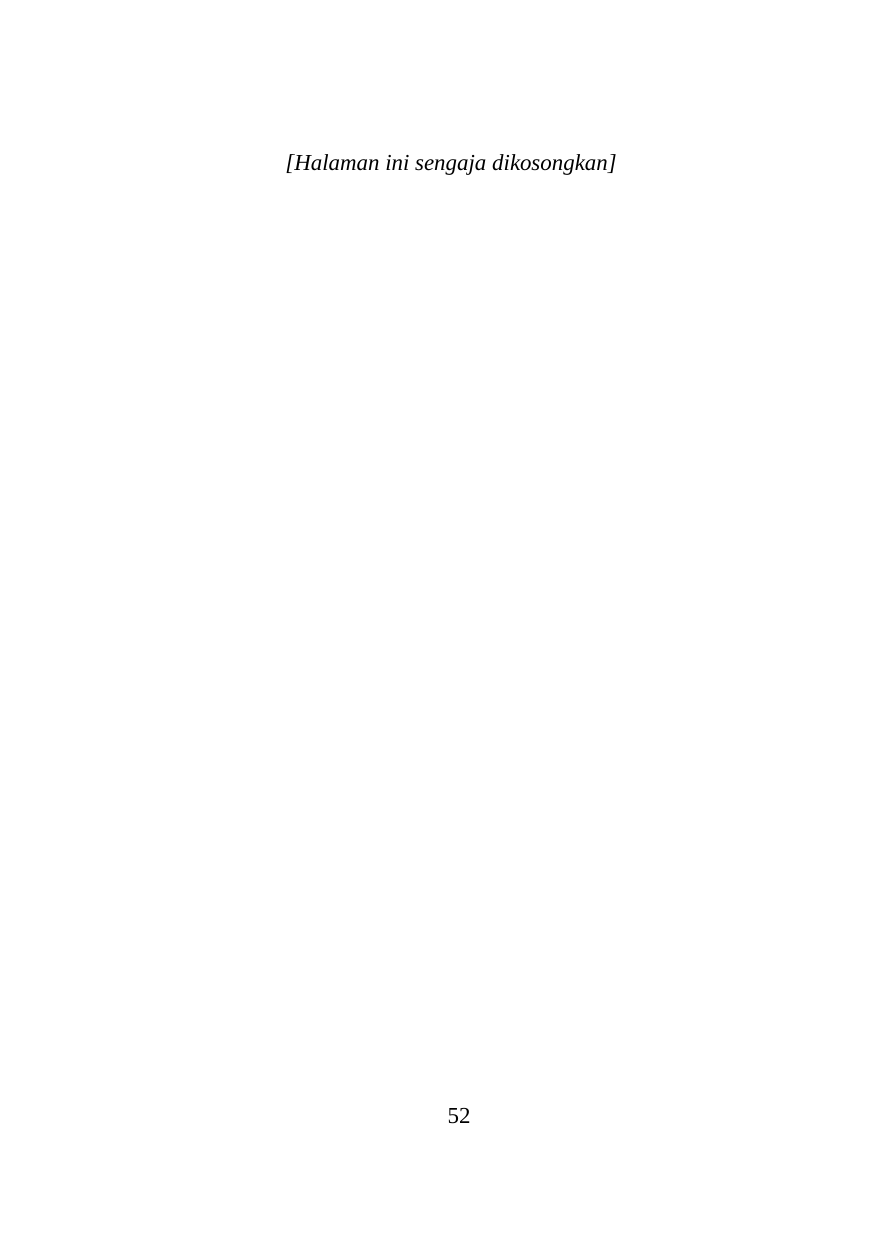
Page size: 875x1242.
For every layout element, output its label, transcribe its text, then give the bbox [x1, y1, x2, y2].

text [Halaman ini sengaja dikosongkan] [285, 149, 797, 175]
